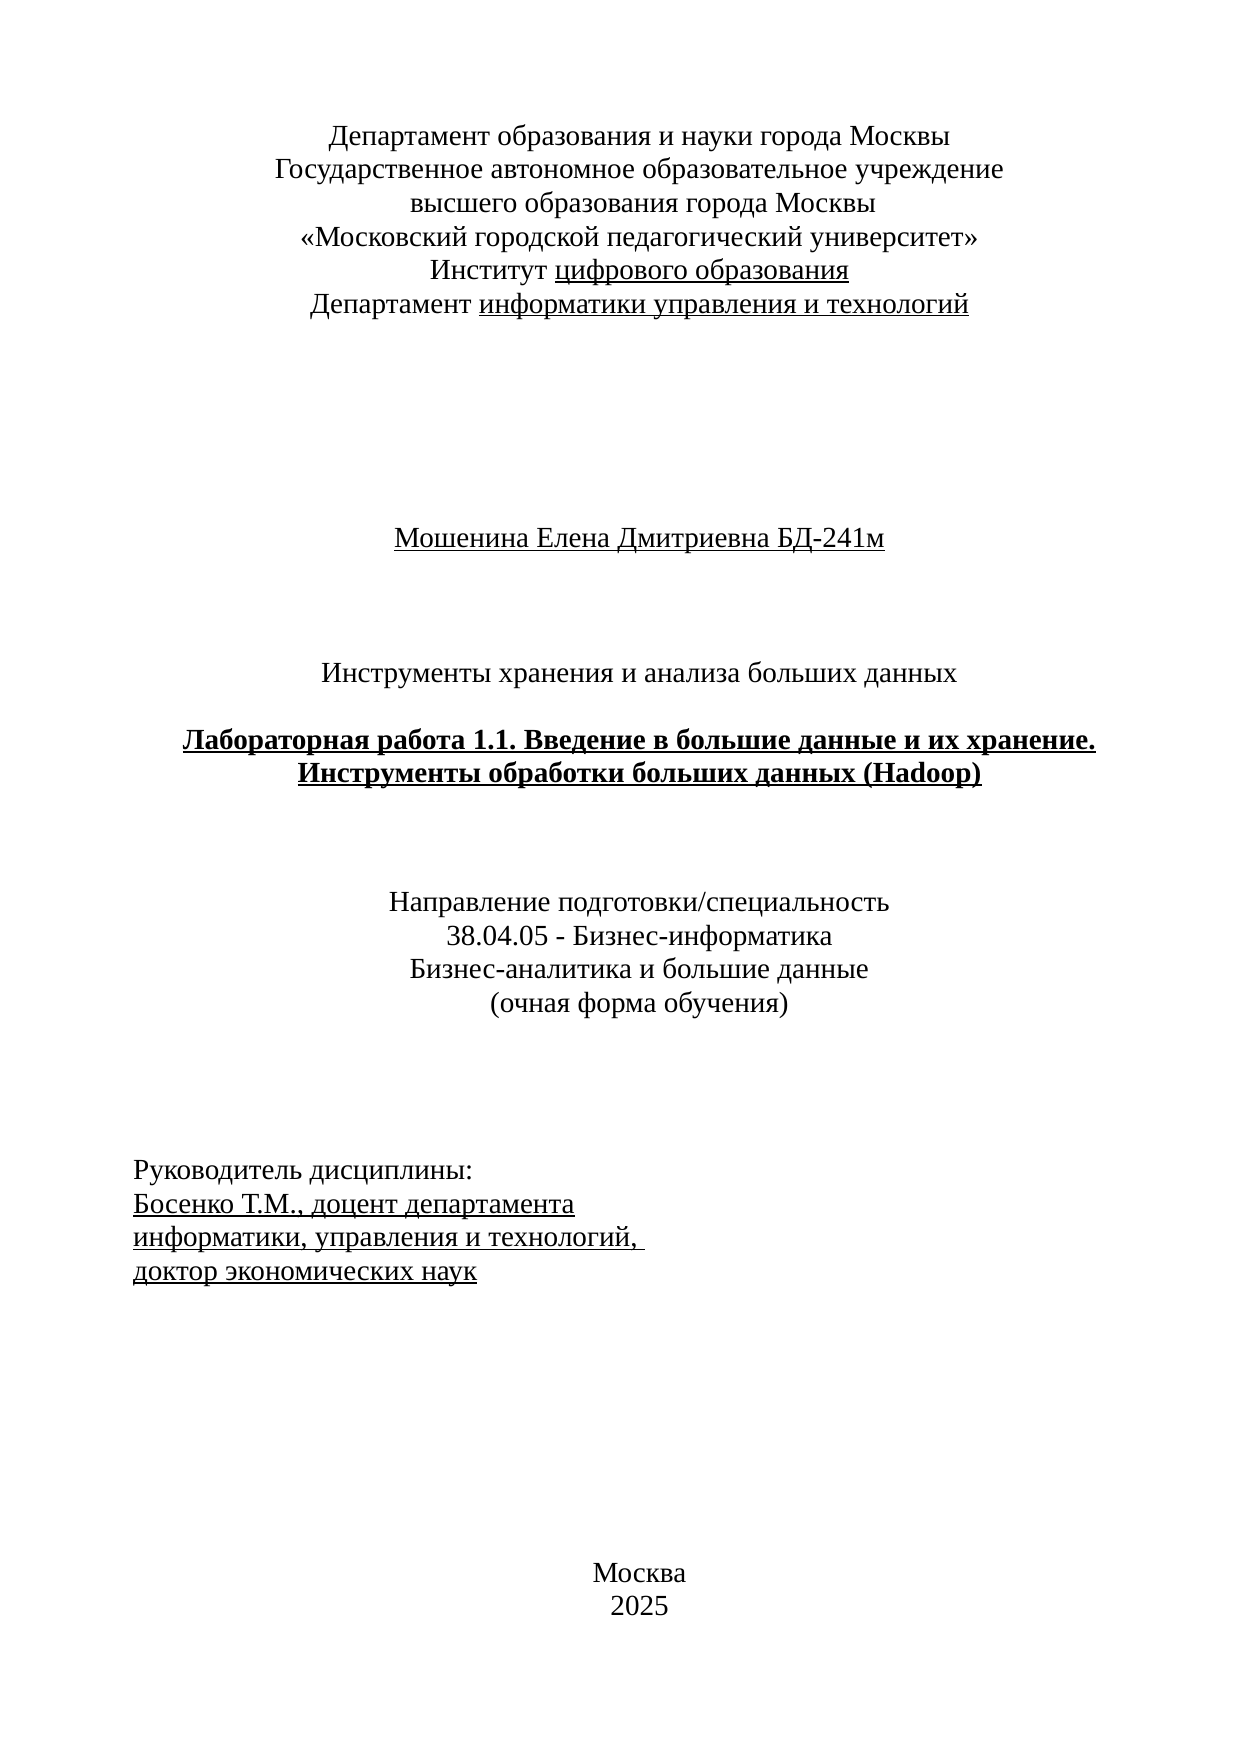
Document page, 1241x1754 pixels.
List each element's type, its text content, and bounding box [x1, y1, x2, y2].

text Москва [133, 1555, 1146, 1588]
text Департамент информатики управления и технологий [133, 286, 1146, 319]
text Лабораторная работа 1.1. Введение в большие данные и их хранение. Инструменты обработки больших данных (Hadoop) [133, 722, 1146, 817]
text высшего образования города Москвы [133, 185, 1146, 219]
text Направление подготовки/специальность [133, 884, 1146, 918]
text информатики, управления и технологий, [133, 1219, 1146, 1253]
text «Московский городской педагогический университет» [133, 219, 1146, 252]
text Инструменты хранения и анализа больших данных [133, 655, 1146, 688]
text доктор экономических наук [133, 1253, 1146, 1287]
text Мошенина Елена Дмитриевна БД-241м [133, 521, 1146, 554]
text Институт цифрового образования [133, 252, 1146, 286]
text Босенко Т.М., доцент департамента [133, 1186, 1146, 1219]
text Бизнес-аналитика и большие данные [133, 951, 1146, 985]
text 2025 [133, 1588, 1146, 1622]
text 38.04.05 - Бизнес-информатика [133, 918, 1146, 951]
text Государственное автономное образовательное учреждение [133, 152, 1146, 185]
text Департамент образования и науки города Москвы [133, 118, 1146, 152]
text (очная форма обучения) [133, 985, 1146, 1018]
text Руководитель дисциплины: [133, 1152, 1146, 1186]
